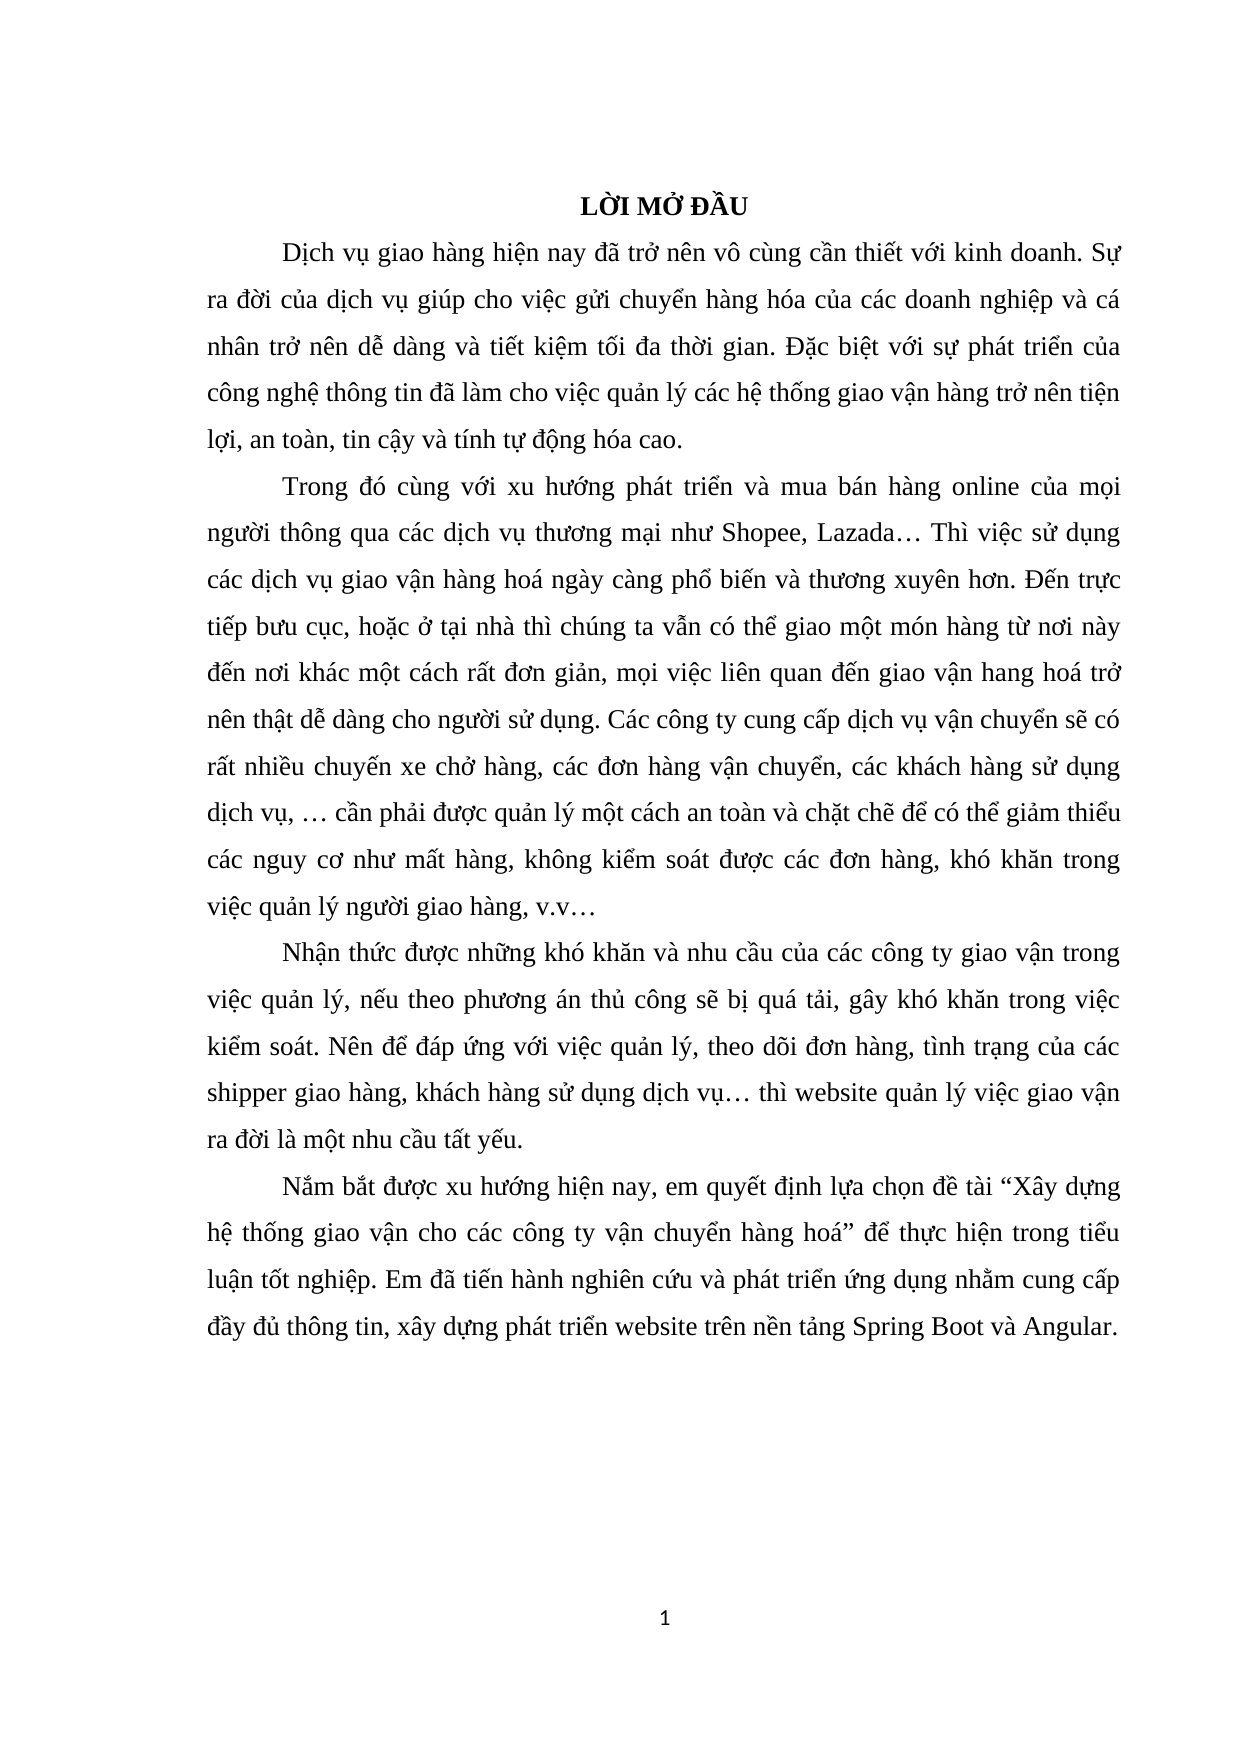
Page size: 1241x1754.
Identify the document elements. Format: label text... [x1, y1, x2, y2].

text Nắm bắt được xu hướng hiện nay, em quyết định lựa chọn đề tài “Xây dựng hệ thống giao vận cho các công ty vận chuyển hàng hoá” để thực hiện trong tiểu luận tốt nghiệp. Em đã tiến hành nghiên cứu và phát triển ứng dụng nhằm cung cấp đầy đủ thông tin, xây dựng phát triển website trên nền tảng Spring Boot và Angular. [207, 1170, 1122, 1341]
text Dịch vụ giao hàng hiện nay đã trở nên vô cùng cần thiết với kinh doanh. Sự ra đời của dịch vụ giúp cho việc gửi chuyển hàng hóa của các doanh nghiệp và cá nhân trở nên dễ dàng và tiết kiệm tối đa thời gian. Đặc biệt với sự phát triển của công nghệ thông tin đã làm cho việc quản lý các hệ thống giao vận hàng trở nên tiện lợi, an toàn, tin cậy và tính tự động hóa cao. [207, 236, 1122, 454]
text Trong đó cùng với xu hướng phát triển và mua bán hàng online của mọi người thông qua các dịch vụ thương mại như Shopee, Lazada… Thì việc sử dụng các dịch vụ giao vận hàng hoá ngày càng phổ biến và thương xuyên hơn. Đến trực tiếp bưu cục, hoặc ở tại nhà thì chúng ta vẫn có thể giao một món hàng từ nơi này đến nơi khác một cách rất đơn giản, mọi việc liên quan đến giao vận hang hoá trở nên thật dễ dàng cho người sử dụng. Các công ty cung cấp dịch vụ vận chuyển sẽ có rất nhiều chuyến xe chở hàng, các đơn hàng vận chuyển, các khách hàng sử dụng dịch vụ, … cần phải được quản lý một cách an toàn và chặt chẽ để có thể giảm thiểu các nguy cơ như mất hàng, không kiểm soát được các đơn hàng, khó khăn trong việc quản lý người giao hàng, v.v… [207, 470, 1122, 921]
text Nhận thức được những khó khăn và nhu cầu của các công ty giao vận trong việc quản lý, nếu theo phương án thủ công sẽ bị quá tải, gây khó khăn trong việc kiểm soát. Nên để đáp ứng với việc quản lý, theo dõi đơn hàng, tình trạng của các shipper giao hàng, khách hàng sử dụng dịch vụ… thì website quản lý việc giao vận ra đời là một nhu cầu tất yếu. [207, 936, 1122, 1154]
subtitle LỜI MỞ ĐẦU [207, 190, 1122, 221]
